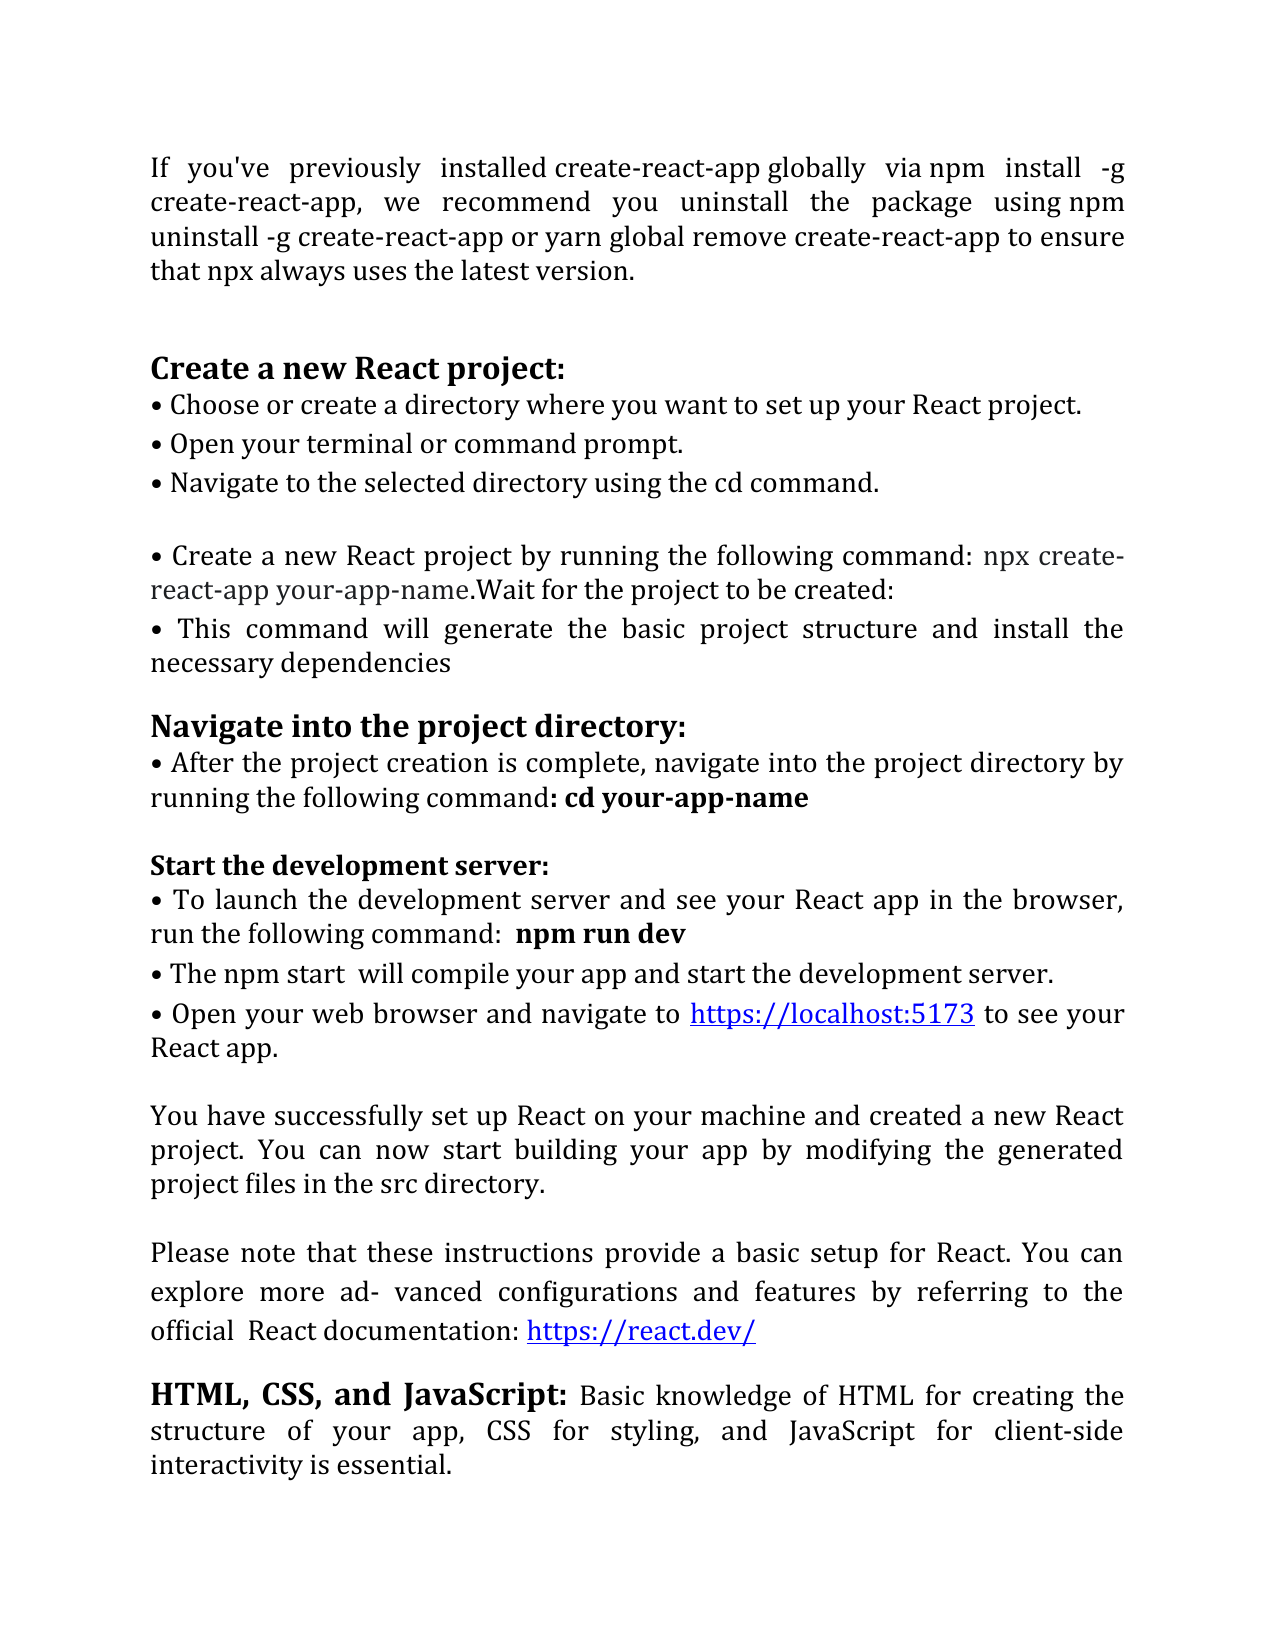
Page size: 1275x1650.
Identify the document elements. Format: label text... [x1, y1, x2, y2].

text Navigate into the project directory: [150, 706, 1125, 745]
text Create a new React project: [150, 348, 1125, 387]
text Please note that these instructions provide a basic setup for React. You can explore more ad- vanced configurations and features by referring to the official React documentation: https://react.dev/ [150, 1234, 1125, 1347]
text • Navigate to the selected directory using the cd command. [150, 465, 1125, 499]
text HTML, CSS, and JavaScript: Basic knowledge of HTML for creating the structure of your app, CSS for styling, and JavaScript for client-side interactivity is essential. [150, 1373, 1125, 1481]
text • Open your web browser and navigate to https://localhost:5173 to see your React app. [150, 995, 1125, 1064]
text If you've previously installed create-react-app globally via npm install -g create-react-app, we recommend you uninstall the package using npm uninstall -g create-react-app or yarn global remove create-react-app to ensure that npx always uses the latest version. [150, 150, 1125, 287]
text • Open your terminal or command prompt. [150, 426, 1125, 460]
text • To launch the development server and see your React app in the browser, run the following command: npm run dev [150, 882, 1125, 950]
text Start the development server: [150, 848, 1125, 882]
text • Create a new React project by running the following command: npx create-react-app your-app-name.Wait for the project to be created: [150, 538, 1125, 606]
text • The npm start will compile your app and start the development server. [150, 956, 1125, 990]
text • After the project creation is complete, navigate into the project directory by running the following command: cd your-app-name [150, 745, 1125, 813]
text • This command will generate the basic project structure and install the necessary dependencies [150, 611, 1125, 679]
text • Choose or create a directory where you want to set up your React project. [150, 387, 1125, 421]
text You have successfully set up React on your machine and created a new React project. You can now start building your app by modifying the generated project files in the src directory. [150, 1098, 1125, 1200]
